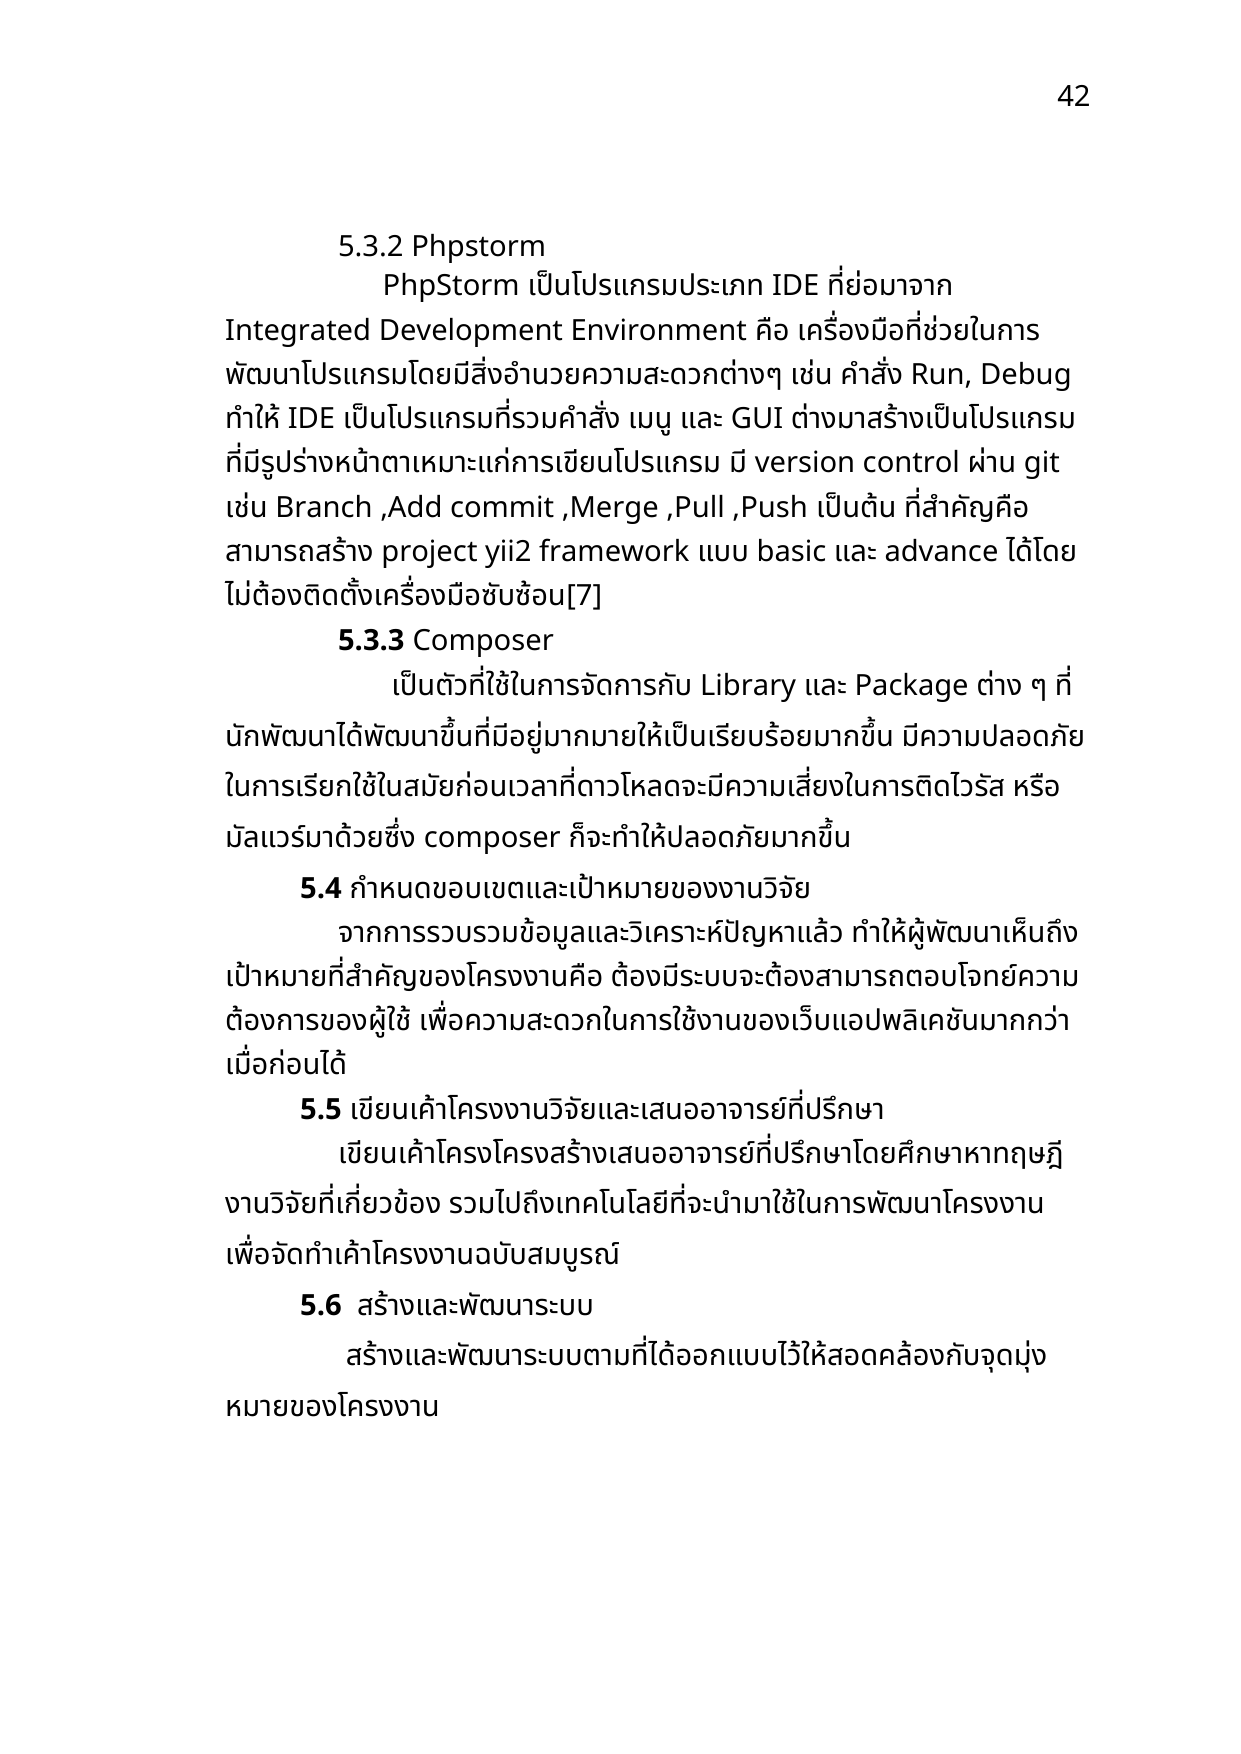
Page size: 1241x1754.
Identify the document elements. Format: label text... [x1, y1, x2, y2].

text 5.4 กำหนดขอบเขตและเป้าหมายของงานวิจัย [225, 867, 1090, 912]
text 5.3.3 Composer [300, 619, 1090, 658]
text 5.5 เขียนเค้าโครงงานวิจัยและเสนออาจารย์ที่ปรึกษา [225, 1088, 1090, 1132]
text จากการรวบรวมข้อมูลและวิเคราะห์ปัญหาแล้ว ทำให้ผู้พัฒนาเห็นถึงเป้าหมายที่สำคัญของโครงงานคือ ต้องมีระบบจะต้องสามารถตอบโจทย์ความต้องการของผู้ใช้ เพื่อความสะดวกในการใช้งานของเว็บแอปพลิเคชันมากกว่าเมื่อก่อนได้ [225, 912, 1090, 1088]
text เป็นตัวที่ใช้ในการจัดการกับ Library และ Package ต่าง ๆ ที่นักพัฒนาได้พัฒนาขึ้นที่มีอยู่มากมายให้เป็นเรียบร้อยมากขึ้น มีความปลอดภัยในการเรียกใช้ในสมัยก่อนเวลาที่ดาวโหลดจะมีความเสี่ยงในการติดไวรัส หรือมัลแวร์มาด้วยซึ่ง composer ก็จะทำให้ปลอดภัยมากขึ้น [225, 664, 1090, 861]
text 5.6 สร้างและพัฒนาระบบ [225, 1284, 1090, 1328]
text เขียนเค้าโครงโครงสร้างเสนออาจารย์ที่ปรึกษาโดยศึกษาหาทฤษฎี งานวิจัยที่เกี่ยวข้อง รวมไปถึงเทคโนโลยีที่จะนำมาใช้ในการพัฒนาโครงงานเพื่อจัดทำเค้าโครงงานฉบับสมบูรณ์ [225, 1132, 1090, 1277]
text 5.3.2 Phpstorm [225, 225, 1090, 265]
text PhpStorm เป็นโปรแกรมประเภท IDE ที่ย่อมาจาก Integrated Development Environment คือ เครื่องมือที่ช่วยในการพัฒนาโปรแกรมโดยมีสิ่งอำนวยความสะดวกต่างๆ เช่น คำสั่ง Run, Debug ทำให้ IDE เป็นโปรแกรมที่รวมคำสั่ง เมนู และ GUI ต่างมาสร้างเป็นโปรแกรมที่มีรูปร่างหน้าตาเหมาะแก่การเขียนโปรแกรม มี version control ผ่าน git เช่น Branch ,Add commit ,Merge ,Pull ,Push เป็นต้น ที่สำคัญคือสามารถสร้าง project yii2 framework แบบ basic และ advance ได้โดยไม่ต้องติดตั้งเครื่องมือซับซ้อน[7] [225, 265, 1090, 619]
text สร้างและพัฒนาระบบตามที่ได้ออกแบบไว้ให้สอดคล้องกับจุดมุ่งหมายของโครงงาน [225, 1335, 1090, 1429]
